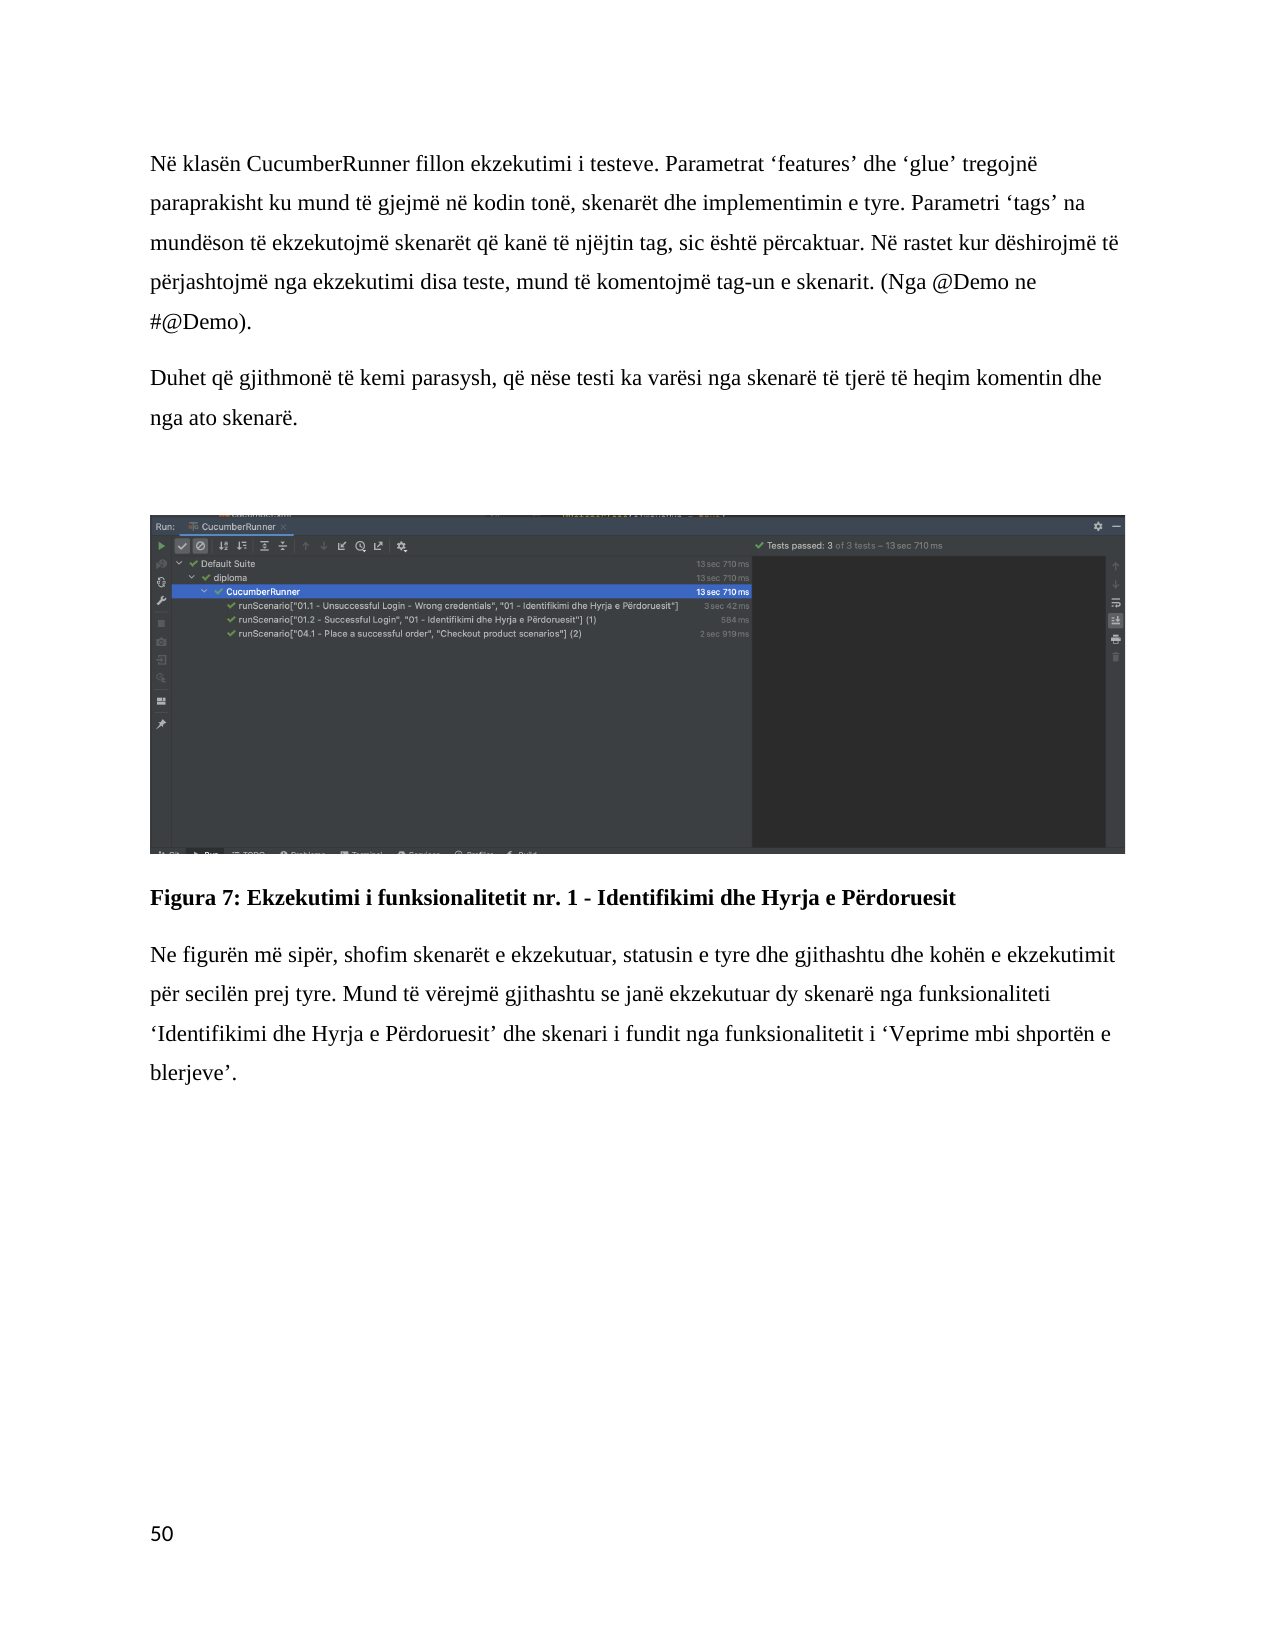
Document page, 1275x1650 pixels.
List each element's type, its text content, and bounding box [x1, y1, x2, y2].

text Në klasën CucumberRunner fillon ekzekutimi i testeve. Parametrat ‘features’ dhe ‘glue’ tregojnë paraprakisht ku mund të gjejmë në kodin tonë, skenarët dhe implementimin e tyre. Parametri ‘tags’ na mundëson të ekzekutojmë skenarët që kanë të njëjtin tag, sic është përcaktuar. Në rastet kur dëshirojmë të përjashtojmë nga ekzekutimi disa teste, mund të komentojmë tag-un e skenarit. (Nga @Demo ne #@Demo). [150, 150, 1125, 334]
text Figura 7: Ekzekutimi i funksionalitetit nr. 1 - Identifikimi dhe Hyrja e Përdoruesit [150, 884, 1125, 911]
text Ne figurën më sipër, shofim skenarët e ekzekutuar, statusin e tyre dhe gjithashtu dhe kohën e ekzekutimit për secilën prej tyre. Mund të vërejmë gjithashtu se janë ekzekutuar dy skenarë nga funksionaliteti ‘Identifikimi dhe Hyrja e Përdoruesit’ dhe skenari i fundit nga funksionalitetit i ‘Veprime mbi shportën e blerjeve’. [150, 941, 1125, 1085]
text Duhet që gjithmonë të kemi parasysh, që nëse testi ka varësi nga skenarë të tjerë të heqim komentin dhe nga ato skenarë. [150, 364, 1125, 430]
picture [150, 515, 1125, 854]
